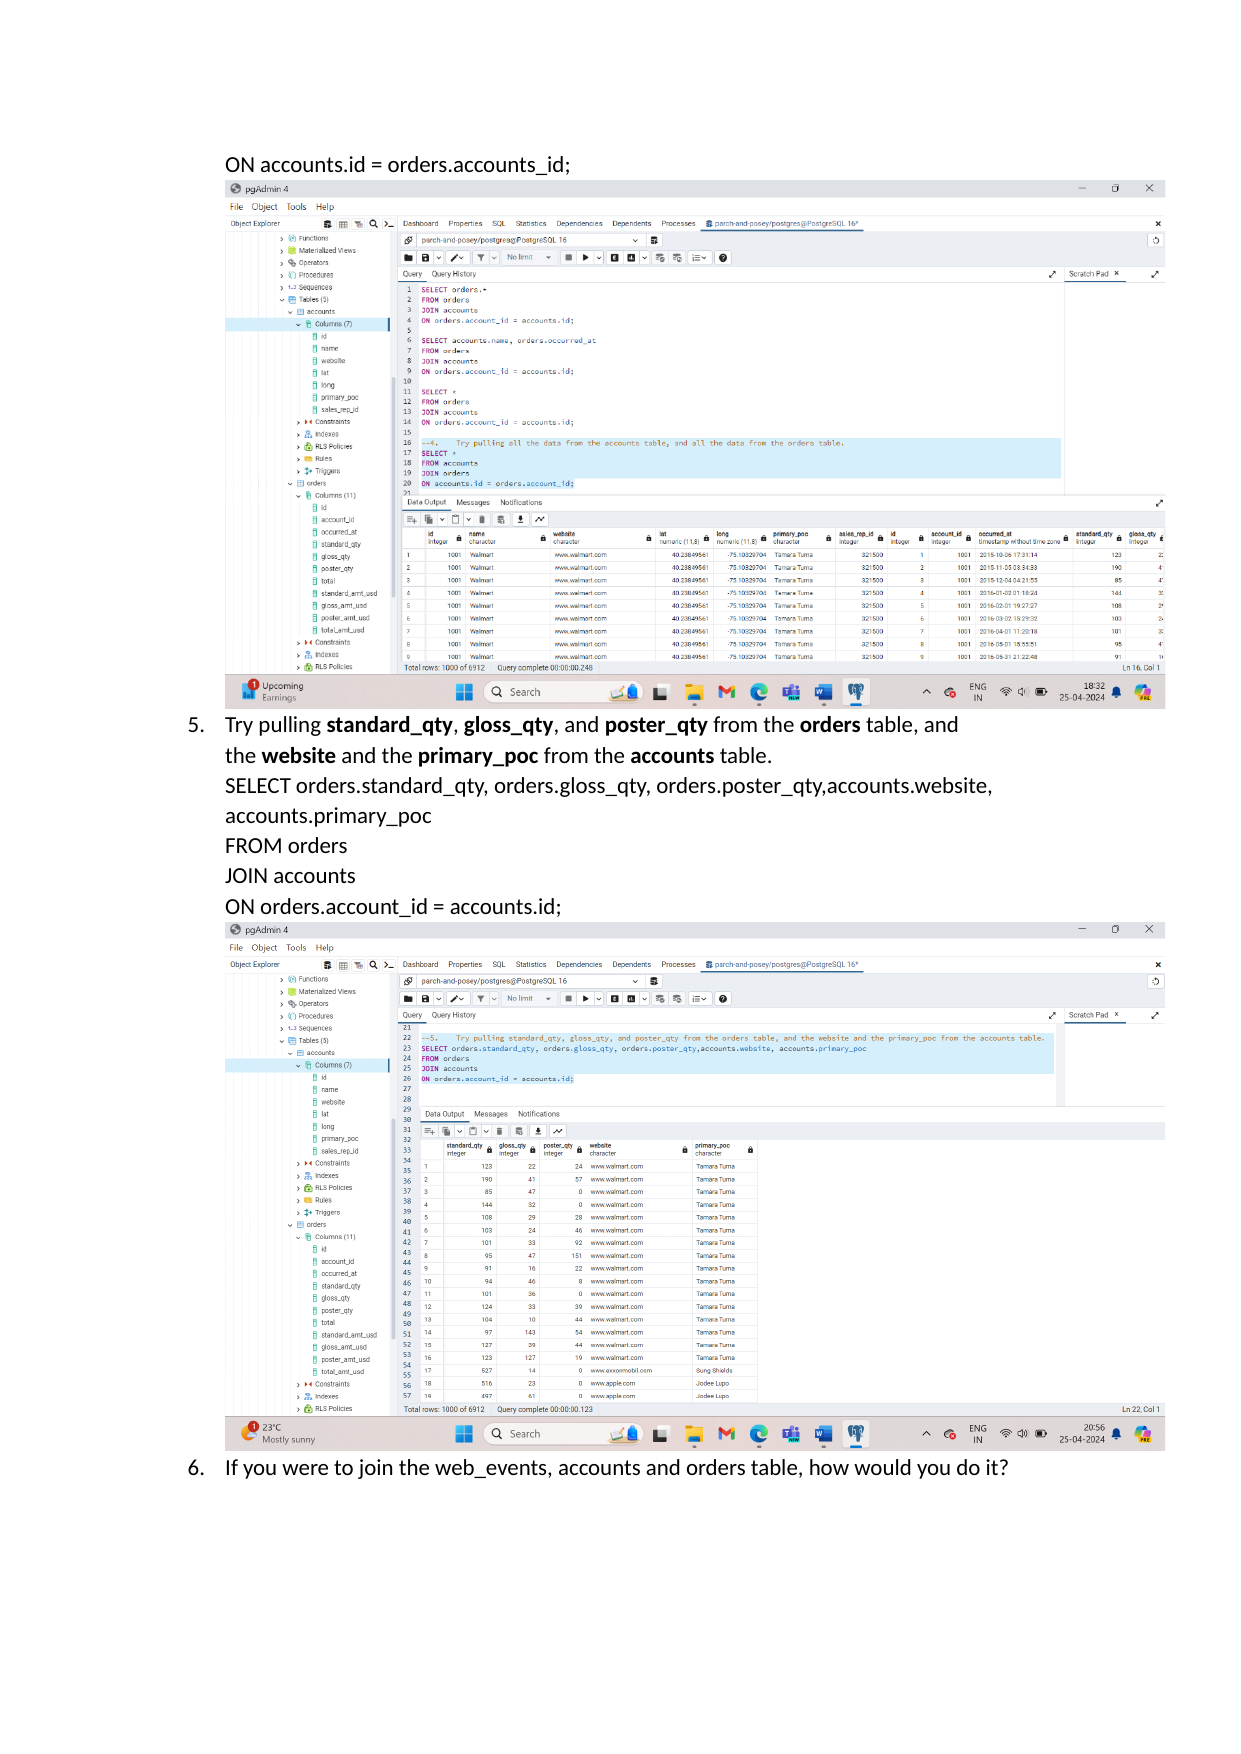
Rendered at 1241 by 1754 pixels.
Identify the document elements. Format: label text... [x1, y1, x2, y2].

list SELECT orders.standard_qty, orders.gloss_qty, orders.poster_qty,accounts.website, accounts.primary_poc [225, 771, 1090, 829]
list FROM orders [225, 831, 1090, 859]
list Try pulling standard_qty, gloss_qty, and poster_qty from the orders table, and the website and the primary_poc from the accounts table. [187, 711, 1090, 769]
picture [225, 180, 1166, 709]
list ON orders.account_id = accounts.id; [225, 892, 1090, 920]
list ON accounts.id = orders.accounts_id; [225, 150, 1090, 178]
list JOIN accounts [225, 862, 1090, 890]
list If you were to join the web_events, accounts and orders table, how would you do it? [187, 1453, 1090, 1481]
picture [225, 922, 1166, 1451]
